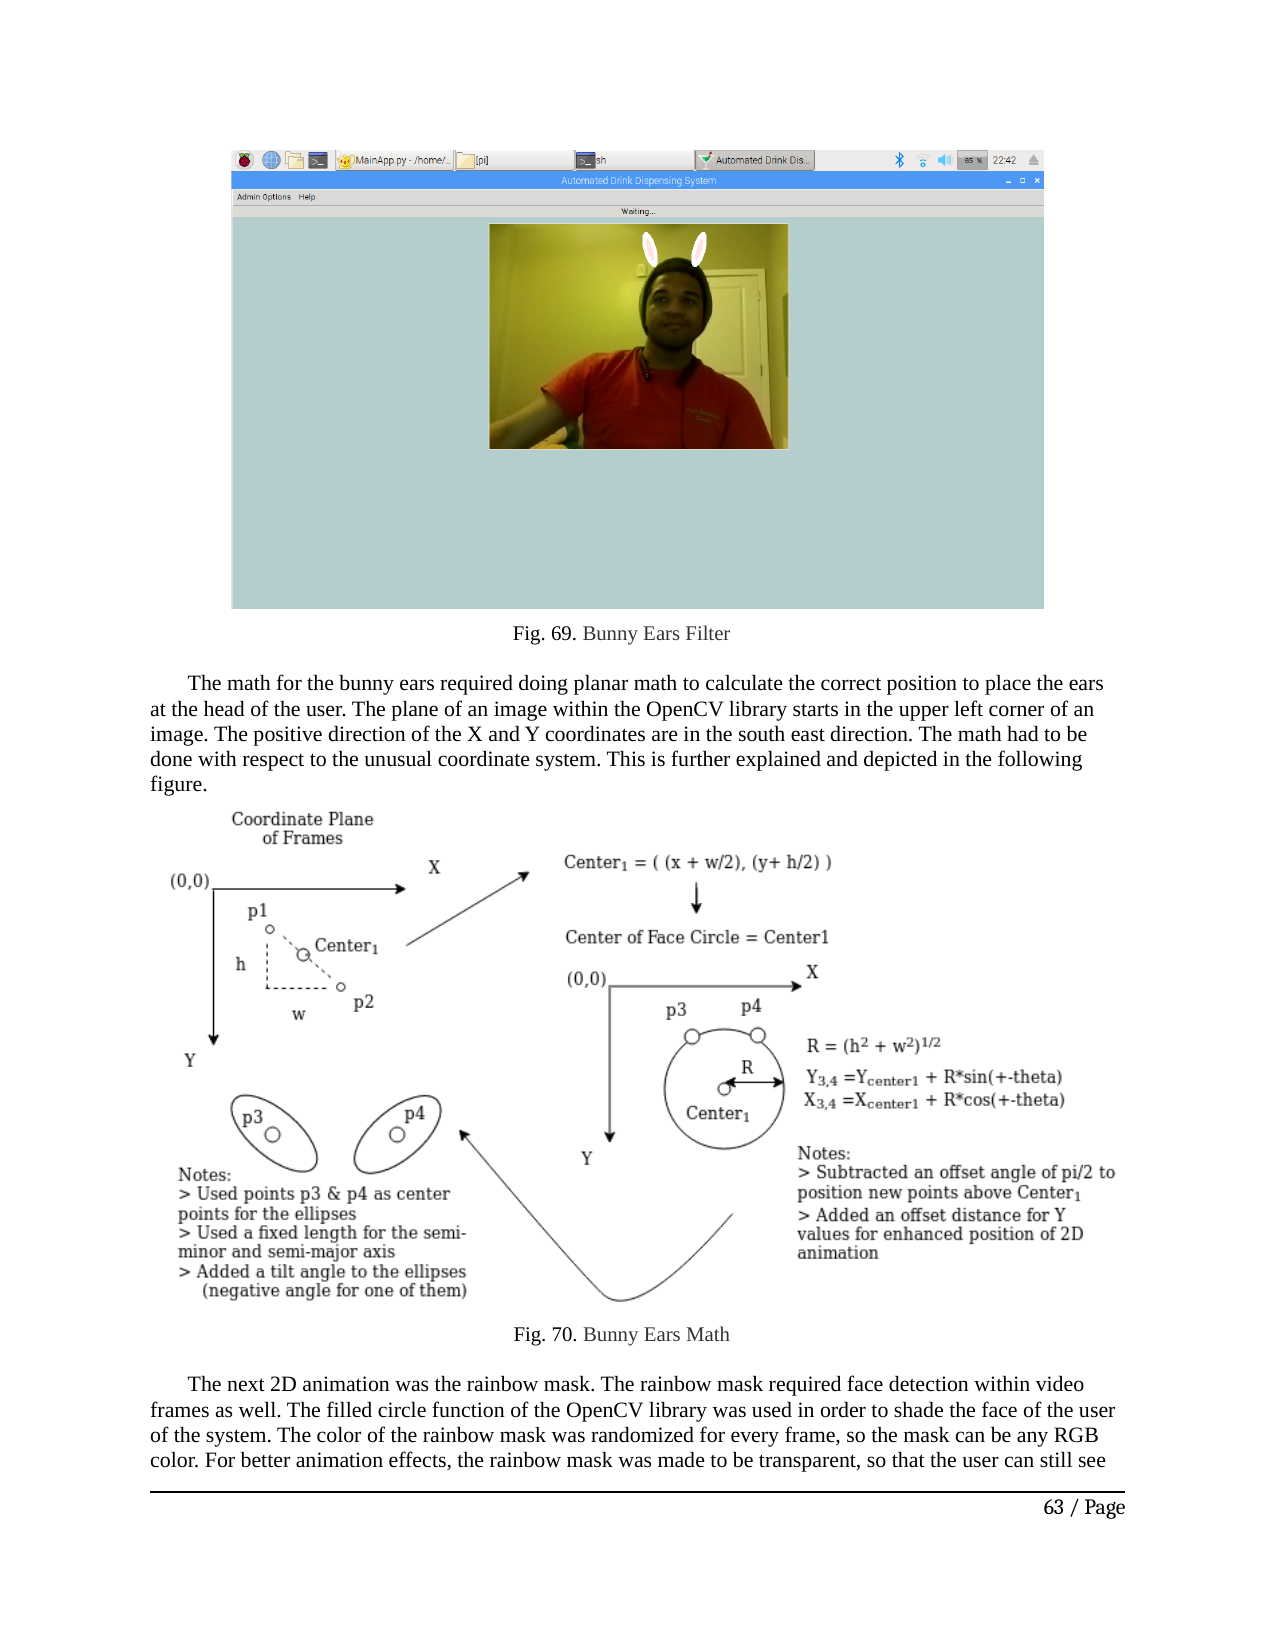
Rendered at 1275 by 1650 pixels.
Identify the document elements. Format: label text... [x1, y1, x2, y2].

text Bunny Ears Math [150, 1322, 1125, 1346]
text Bunny Ears Filter [150, 621, 1125, 645]
picture [231, 150, 1044, 609]
picture [150, 808, 1125, 1310]
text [150, 1371, 1125, 1472]
text The math for the bunny ears required doing planar math to calculate the correct position to place the ears at the head of the user. The plane of an image within the OpenCV library starts in the upper left corner of an image. The positive direction of the X and Y coordinates are in the south east direction. The math had to be done with respect to the unusual coordinate system. This is further explained and depicted in the following figure. [150, 670, 1125, 796]
